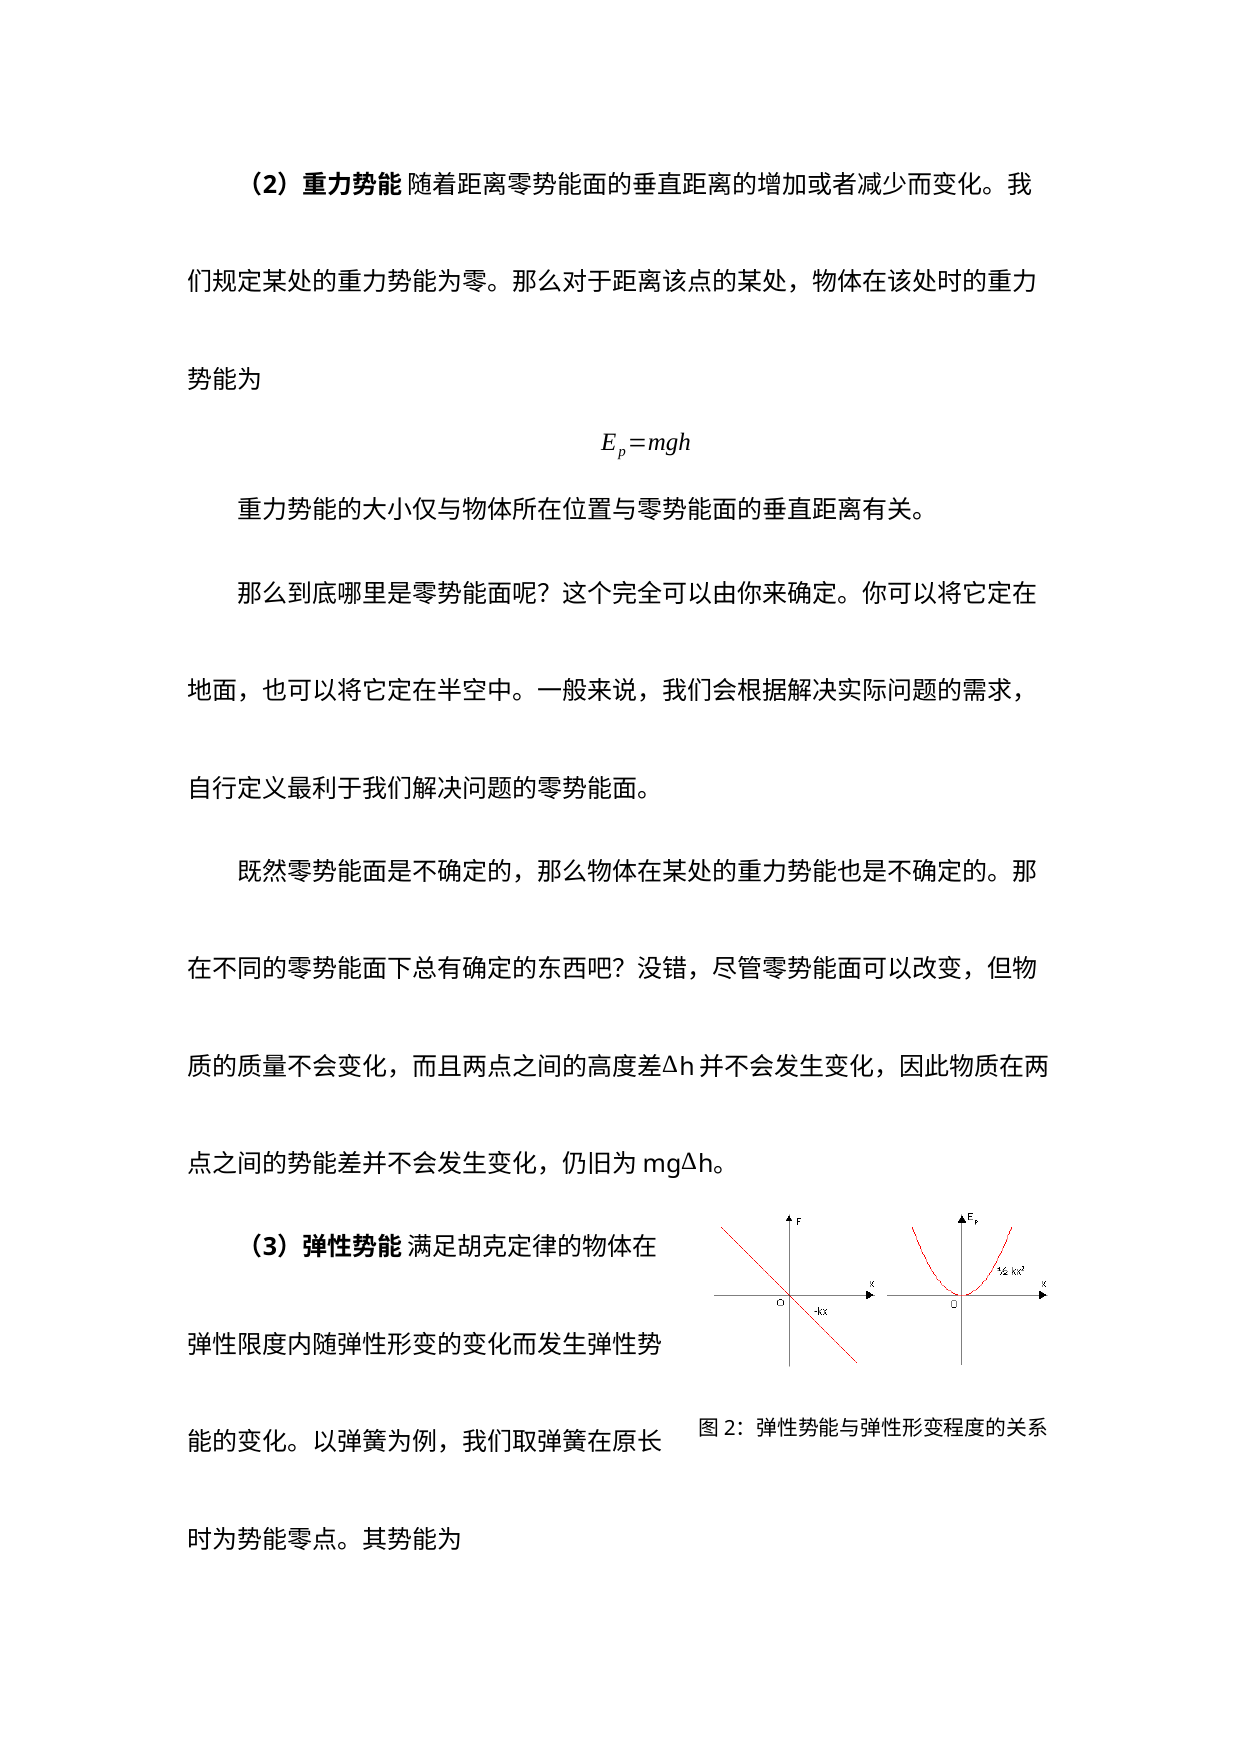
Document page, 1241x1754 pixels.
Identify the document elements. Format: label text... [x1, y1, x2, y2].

text （2）重力势能 随着距离零势能面的垂直距离的增加或者减少而变化。我们规定某处的重力势能为零。那么对于距离该点的某处，物体在该处时的重力势能为 [187, 150, 1053, 410]
picture [698, 1209, 1053, 1382]
text 既然零势能面是不确定的，那么物体在某处的重力势能也是不确定的。那在不同的零势能面下总有确定的东西吧？没错，尽管零势能面可以改变，但物质的质量不会变化，而且两点之间的高度差h并不会发生变化，因此物质在两点之间的势能差并不会发生变化，仍旧为mgh。 [187, 837, 1053, 1194]
text 那么到底哪里是零势能面呢？这个完全可以由你来确定。你可以将它定在地面，也可以将它定在半空中。一般来说，我们会根据解决实际问题的需求，自行定义最利于我们解决问题的零势能面。 [187, 559, 1053, 819]
text 重力势能的大小仅与物体所在位置与零势能面的垂直距离有关。 [187, 476, 1053, 541]
text （3）弹性势能 满足胡克定律的物体在弹性限度内随弹性形变的变化而发生弹性势能的变化。以弹簧为例，我们取弹簧在原长时为势能零点。其势能为 [187, 1212, 1053, 1570]
